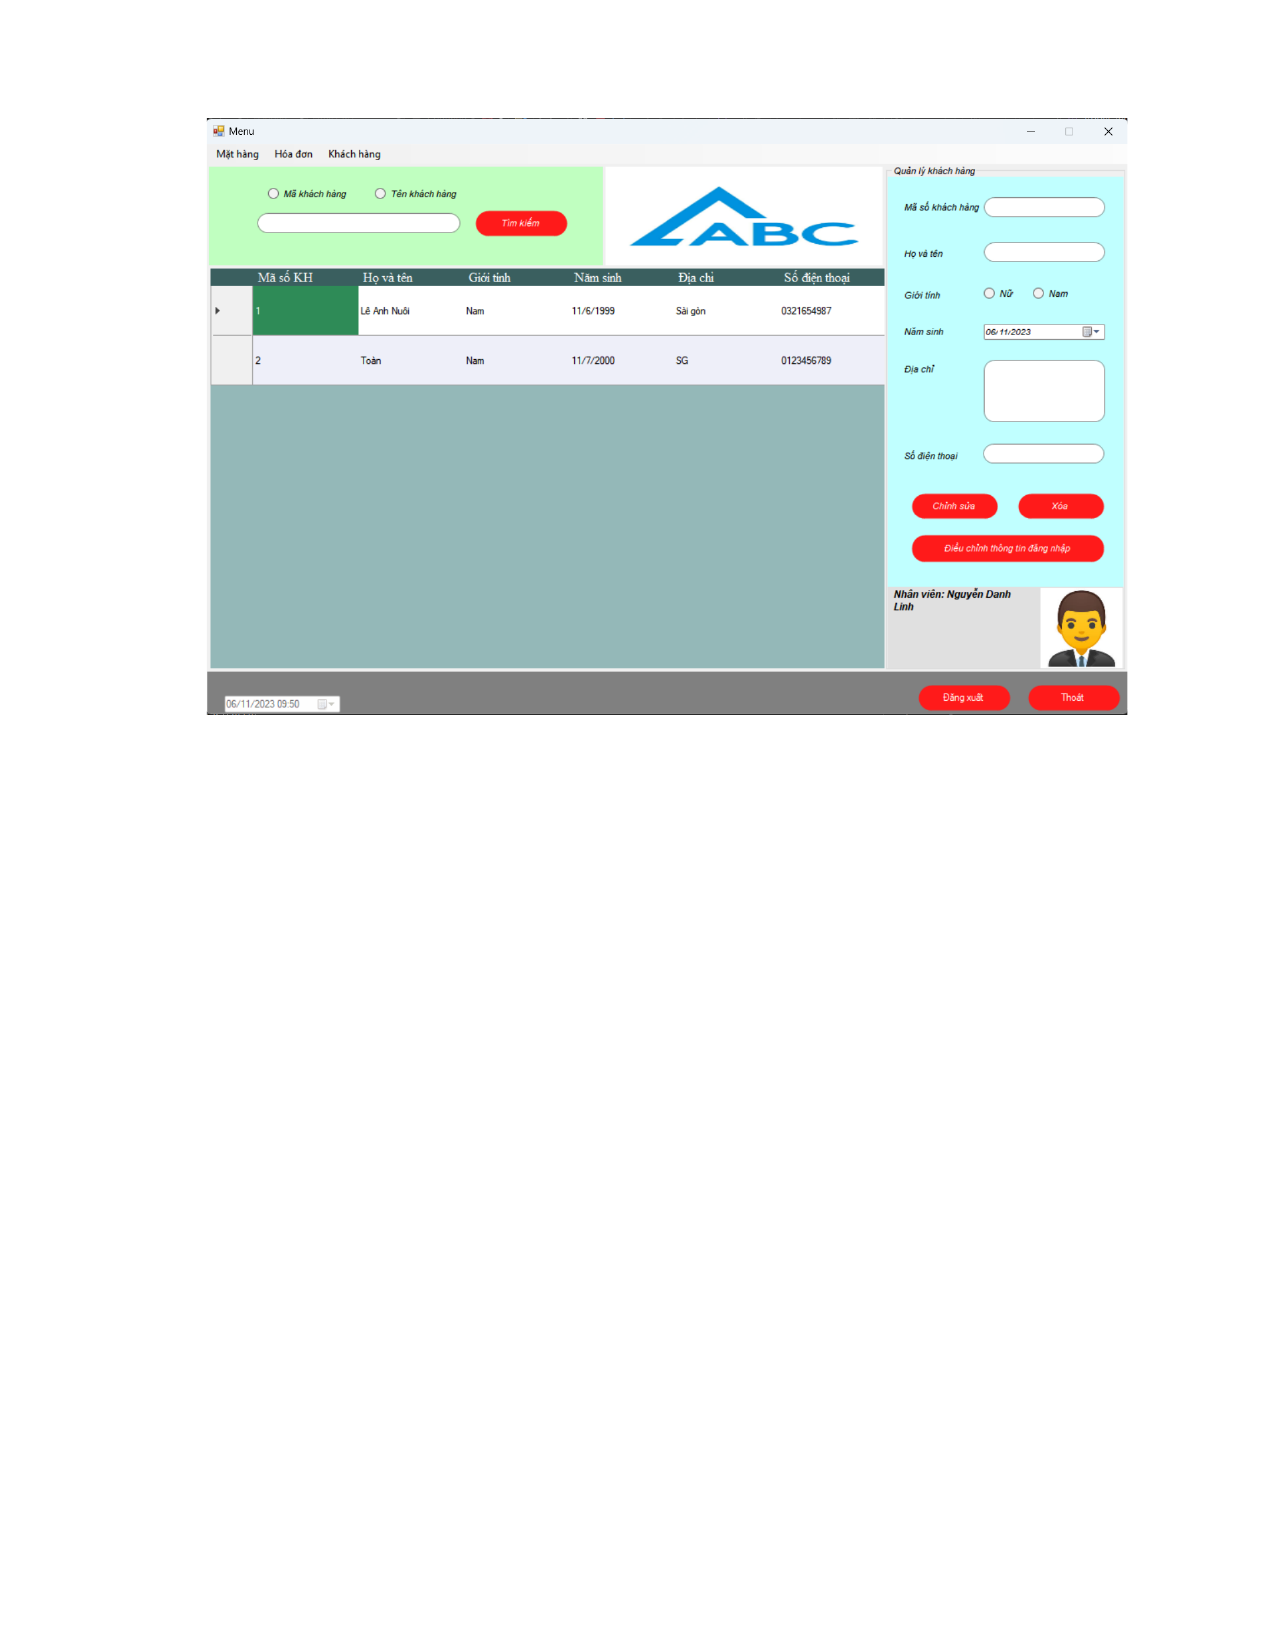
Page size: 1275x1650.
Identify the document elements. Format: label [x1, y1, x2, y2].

picture [206, 118, 1128, 715]
